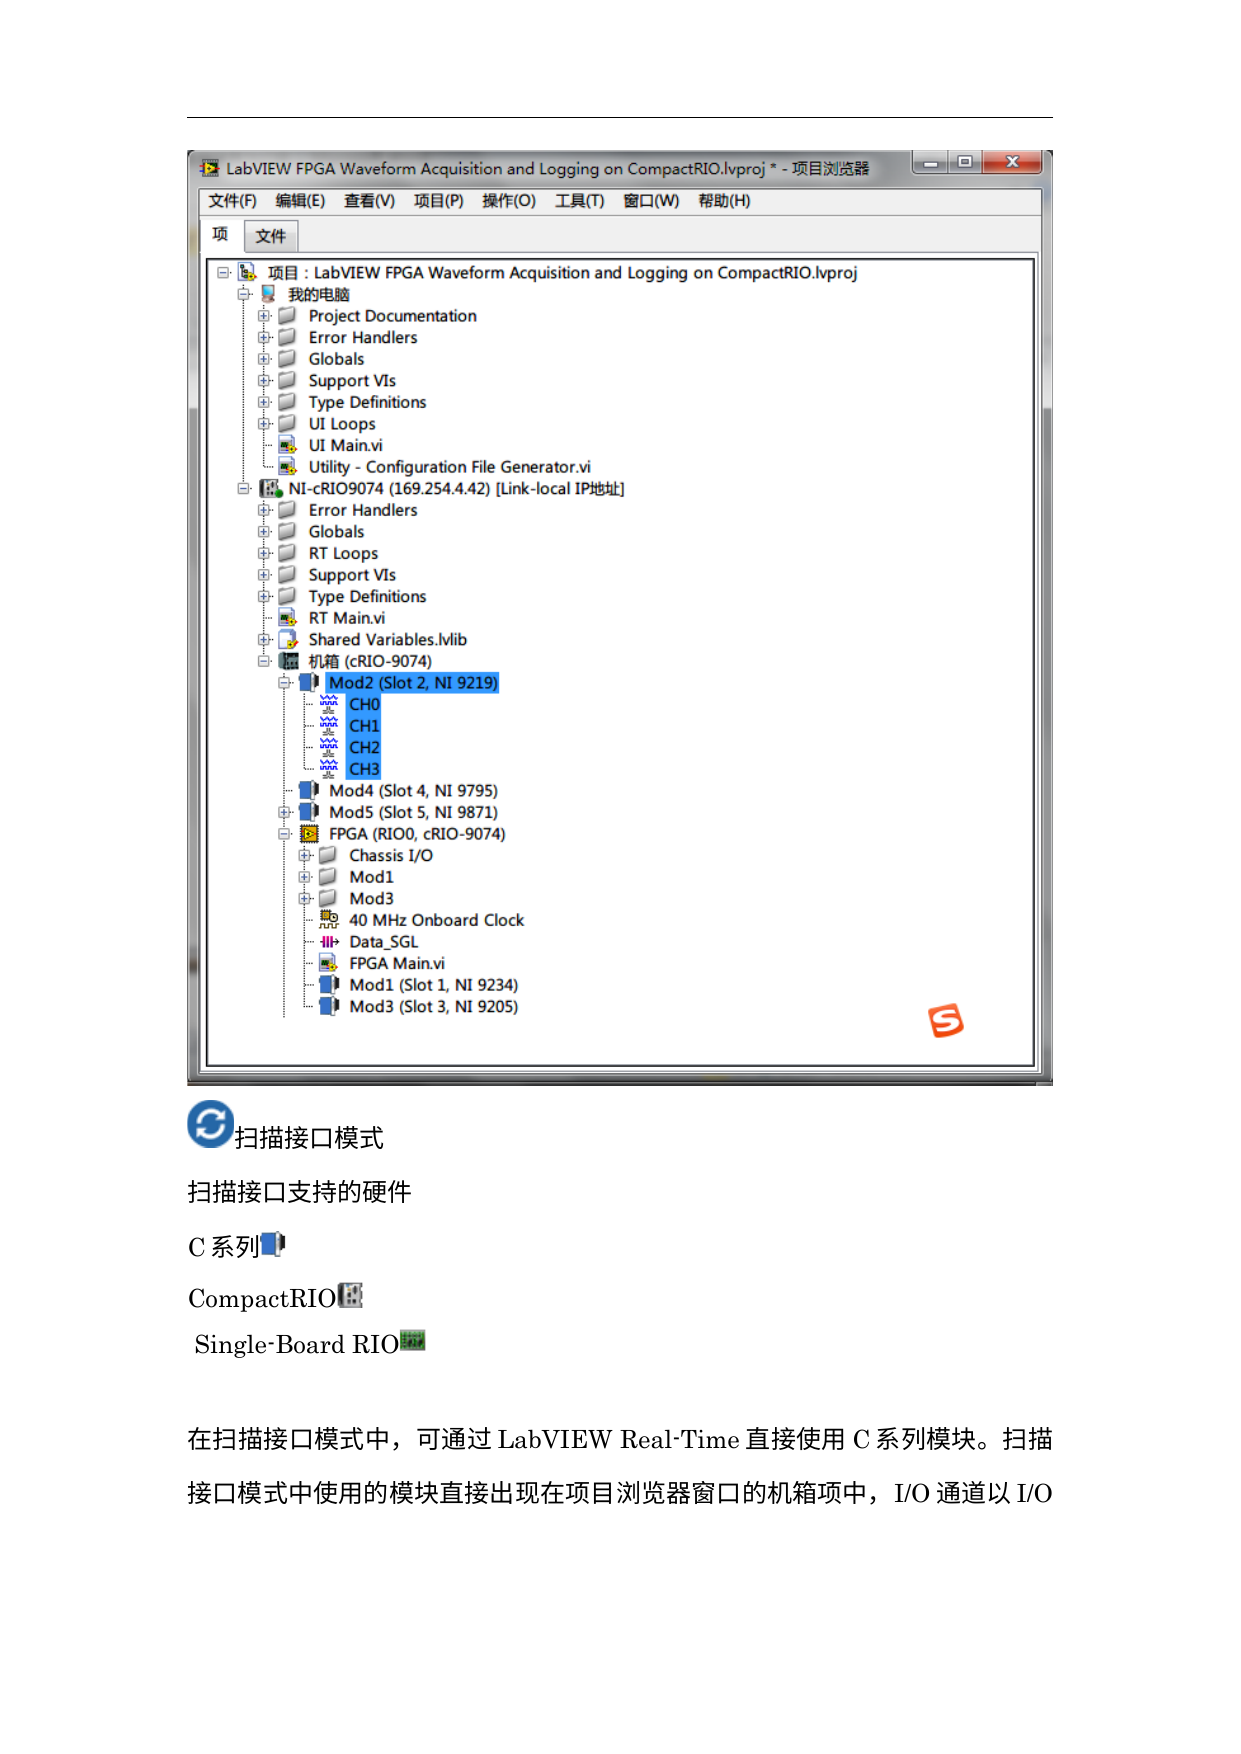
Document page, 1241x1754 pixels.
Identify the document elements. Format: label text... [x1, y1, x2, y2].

text 扫描接口支持的硬件 [187, 1173, 1053, 1209]
picture [187, 1100, 234, 1148]
picture [187, 150, 1053, 1086]
picture [260, 1231, 286, 1257]
picture [399, 1327, 426, 1354]
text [187, 1419, 1053, 1510]
picture [336, 1281, 363, 1308]
text 扫描接口模式 [187, 1101, 1053, 1155]
text C系列 [187, 1227, 1053, 1263]
text CompactRIO [187, 1282, 1053, 1313]
text Single-Board RIO [187, 1328, 1053, 1359]
